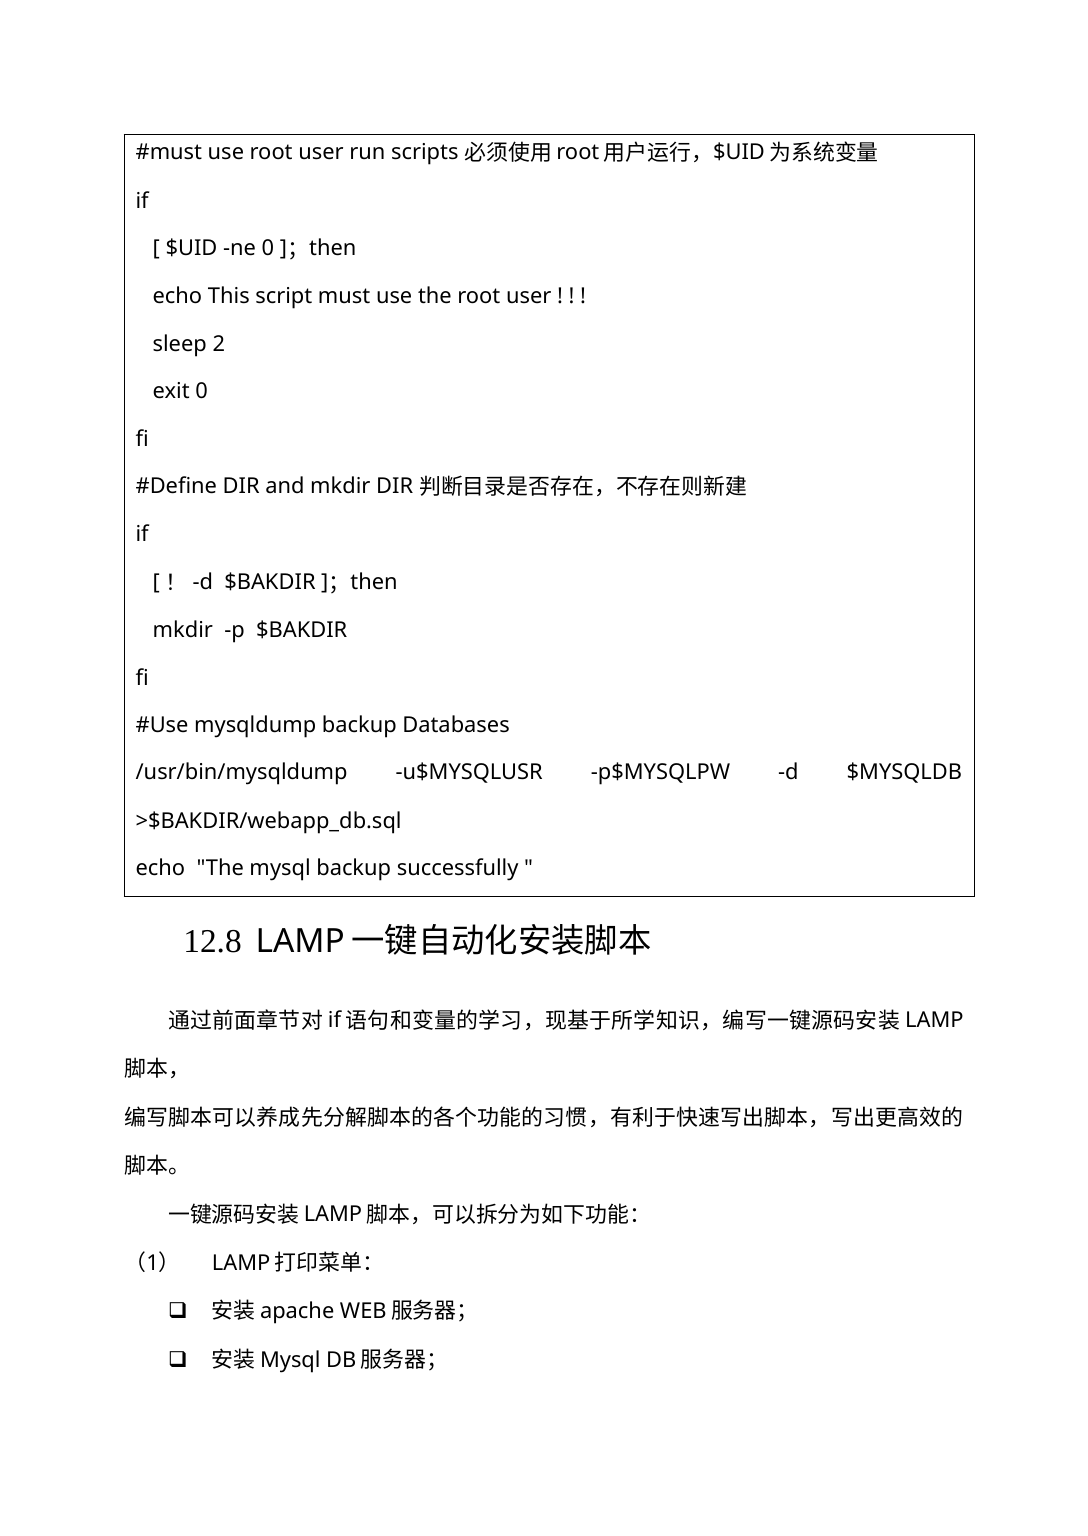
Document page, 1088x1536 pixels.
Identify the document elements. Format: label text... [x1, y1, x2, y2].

text 通过前面章节对if语句和变量的学习，现基于所学知识，编写一键源码安装LAMP脚本， [124, 1002, 963, 1083]
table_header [125, 135, 974, 896]
text 编写脚本可以养成先分解脚本的各个功能的习惯，有利于快速写出脚本，写出更高效的脚本。 [124, 1099, 963, 1181]
subtitle LAMP一键自动化安装脚本 [183, 913, 963, 962]
list 安装apache WEB服务器； [168, 1293, 963, 1326]
text 一键源码安装LAMP脚本，可以拆分为如下功能： [124, 1196, 963, 1229]
list 安装Mysql DB服务器； [168, 1341, 963, 1374]
list LAMP打印菜单： [124, 1245, 963, 1277]
